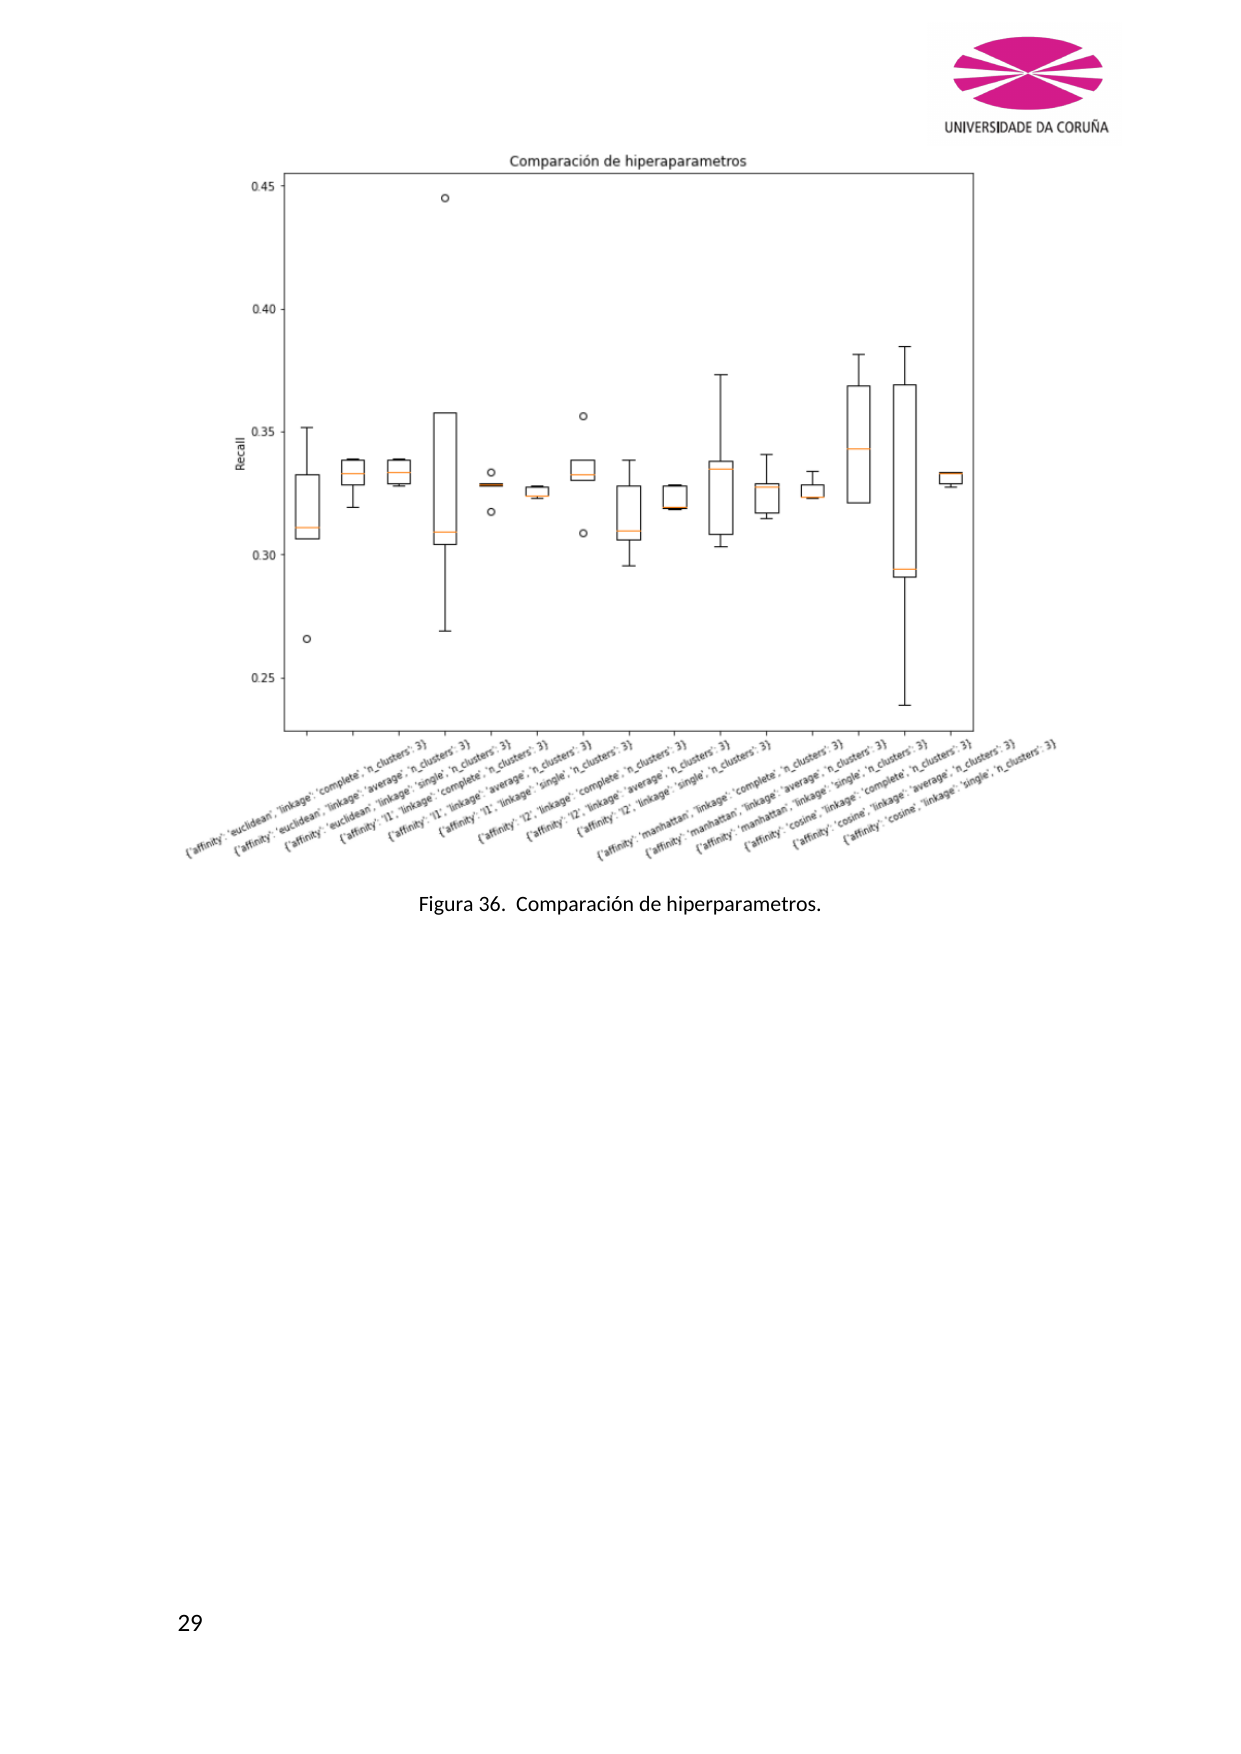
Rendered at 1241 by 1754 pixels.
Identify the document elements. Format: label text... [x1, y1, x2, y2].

picture [177, 147, 1063, 870]
picture [927, 22, 1123, 146]
